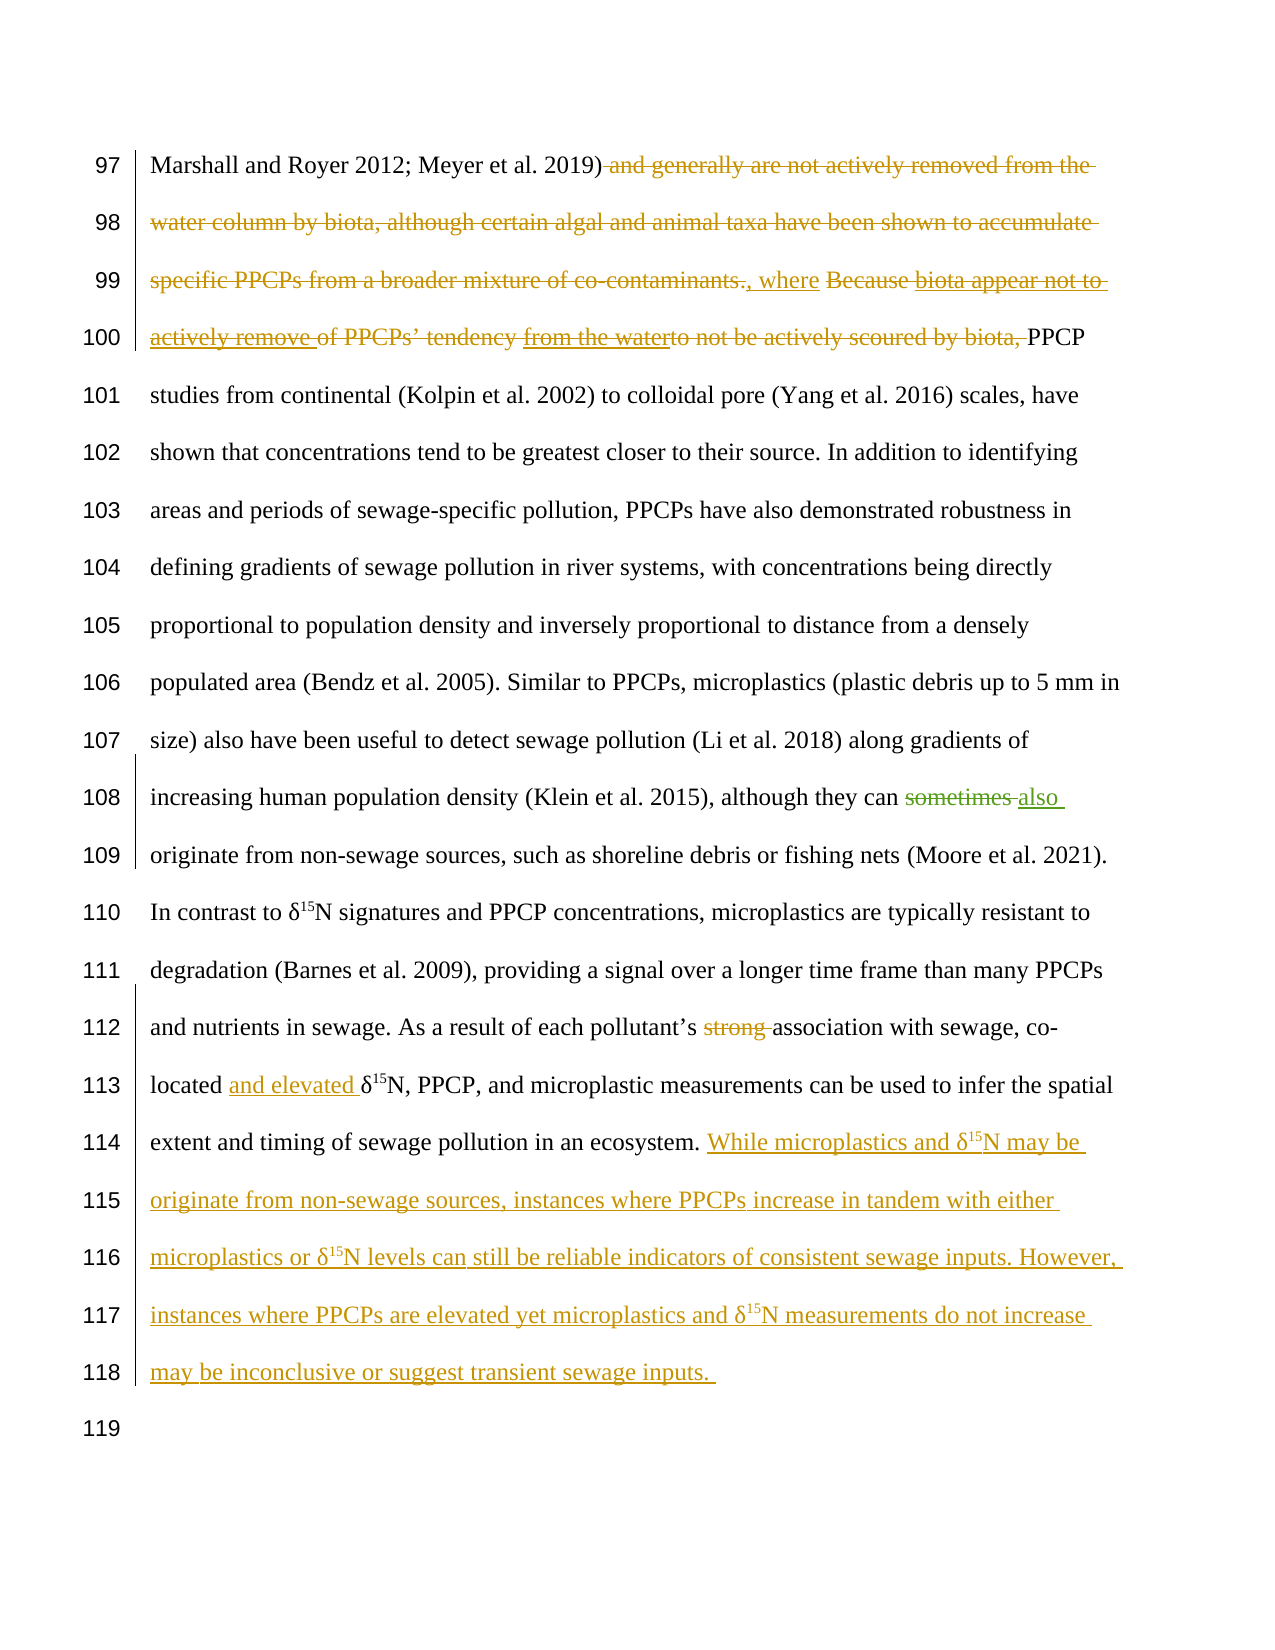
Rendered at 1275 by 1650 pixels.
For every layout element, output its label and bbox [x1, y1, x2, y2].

text [150, 150, 1125, 1386]
